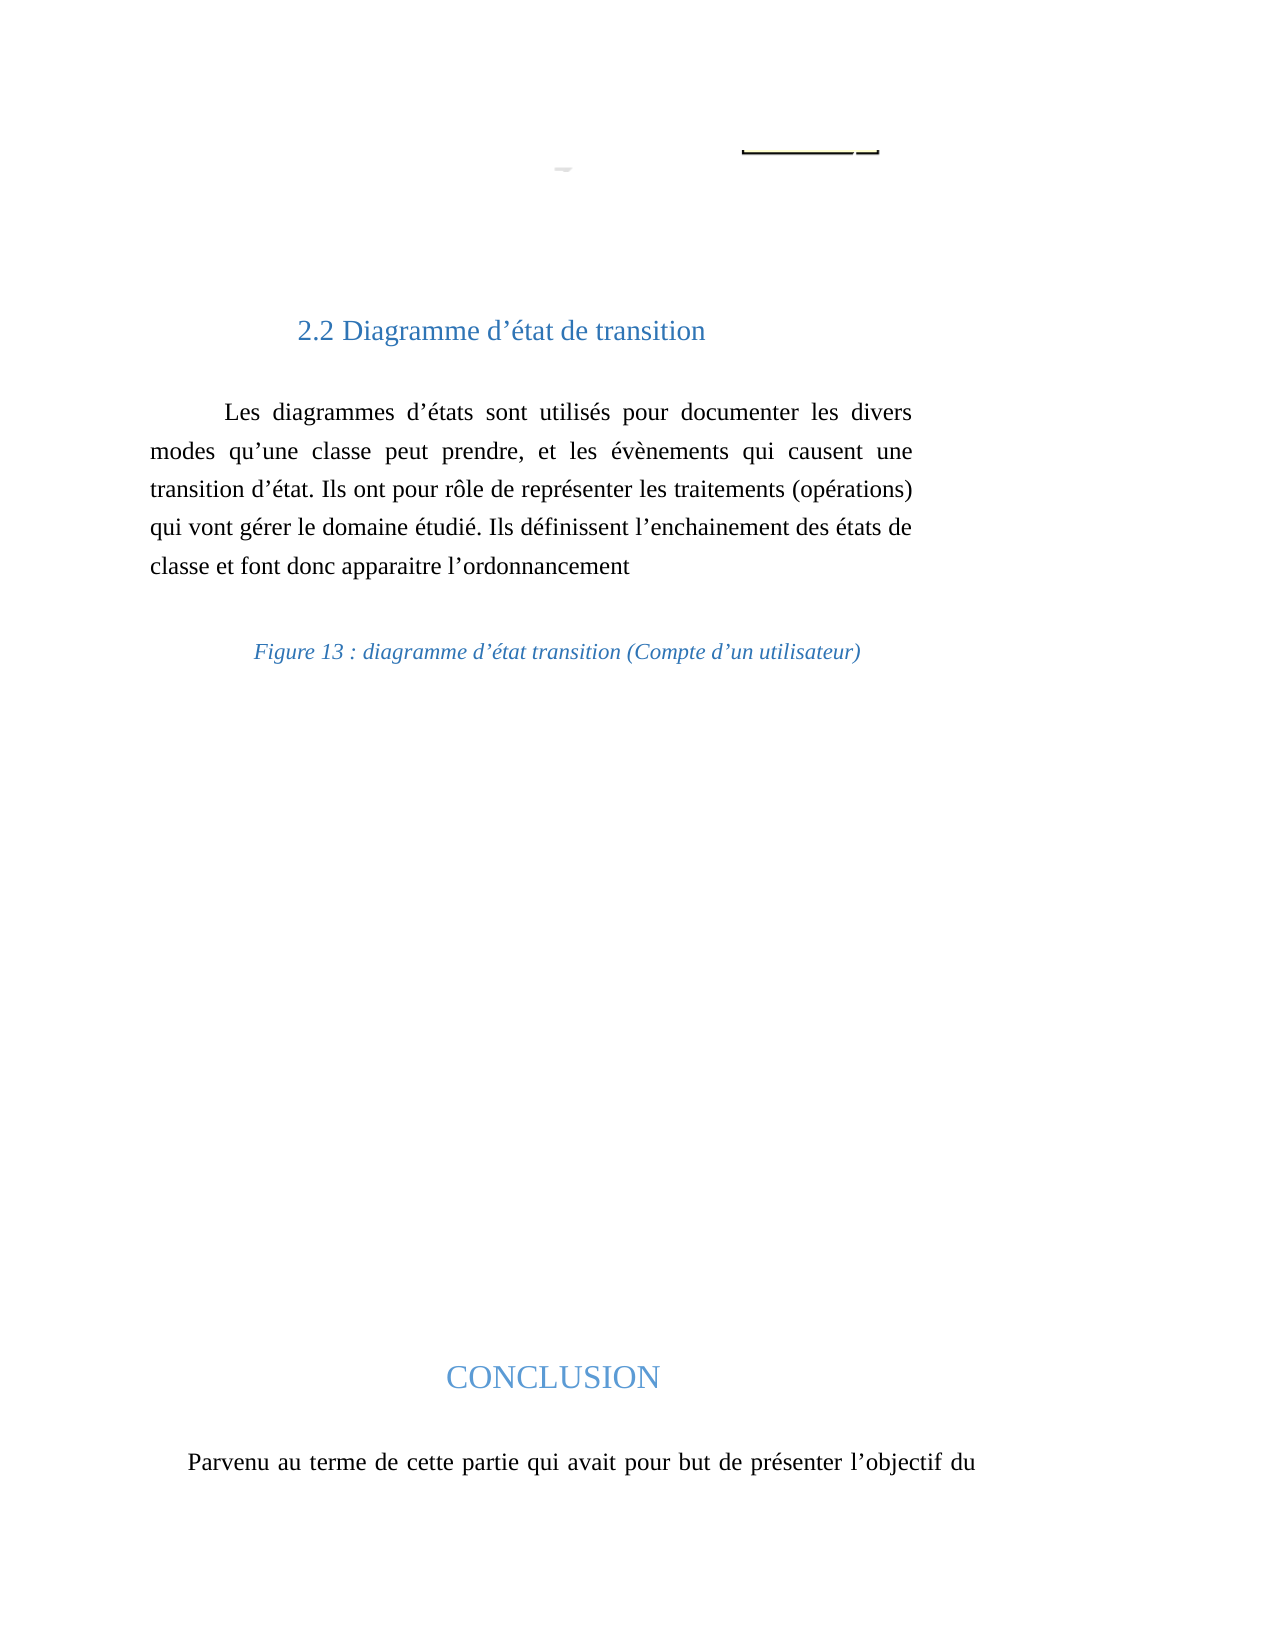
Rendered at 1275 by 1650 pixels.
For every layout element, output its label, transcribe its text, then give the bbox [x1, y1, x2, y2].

text Figure 13 : diagramme d’état transition (Compte d’un utilisateur) [253, 638, 1125, 665]
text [150, 1439, 977, 1478]
text 2.2 Diagramme d’état de transition [297, 318, 1125, 345]
text CONCLUSION [187, 1367, 1125, 1394]
text Les diagrammes d’états sont utilisés pour documenter les divers modes qu’une classe peut prendre, et les évènements qui causent une transition d’état. Ils ont pour rôle de représenter les traitements (opérations) qui vont gérer le domaine étudié. Ils définissent l’enchainement des états de classe et font donc apparaitre l’ordonnancement [150, 390, 913, 582]
